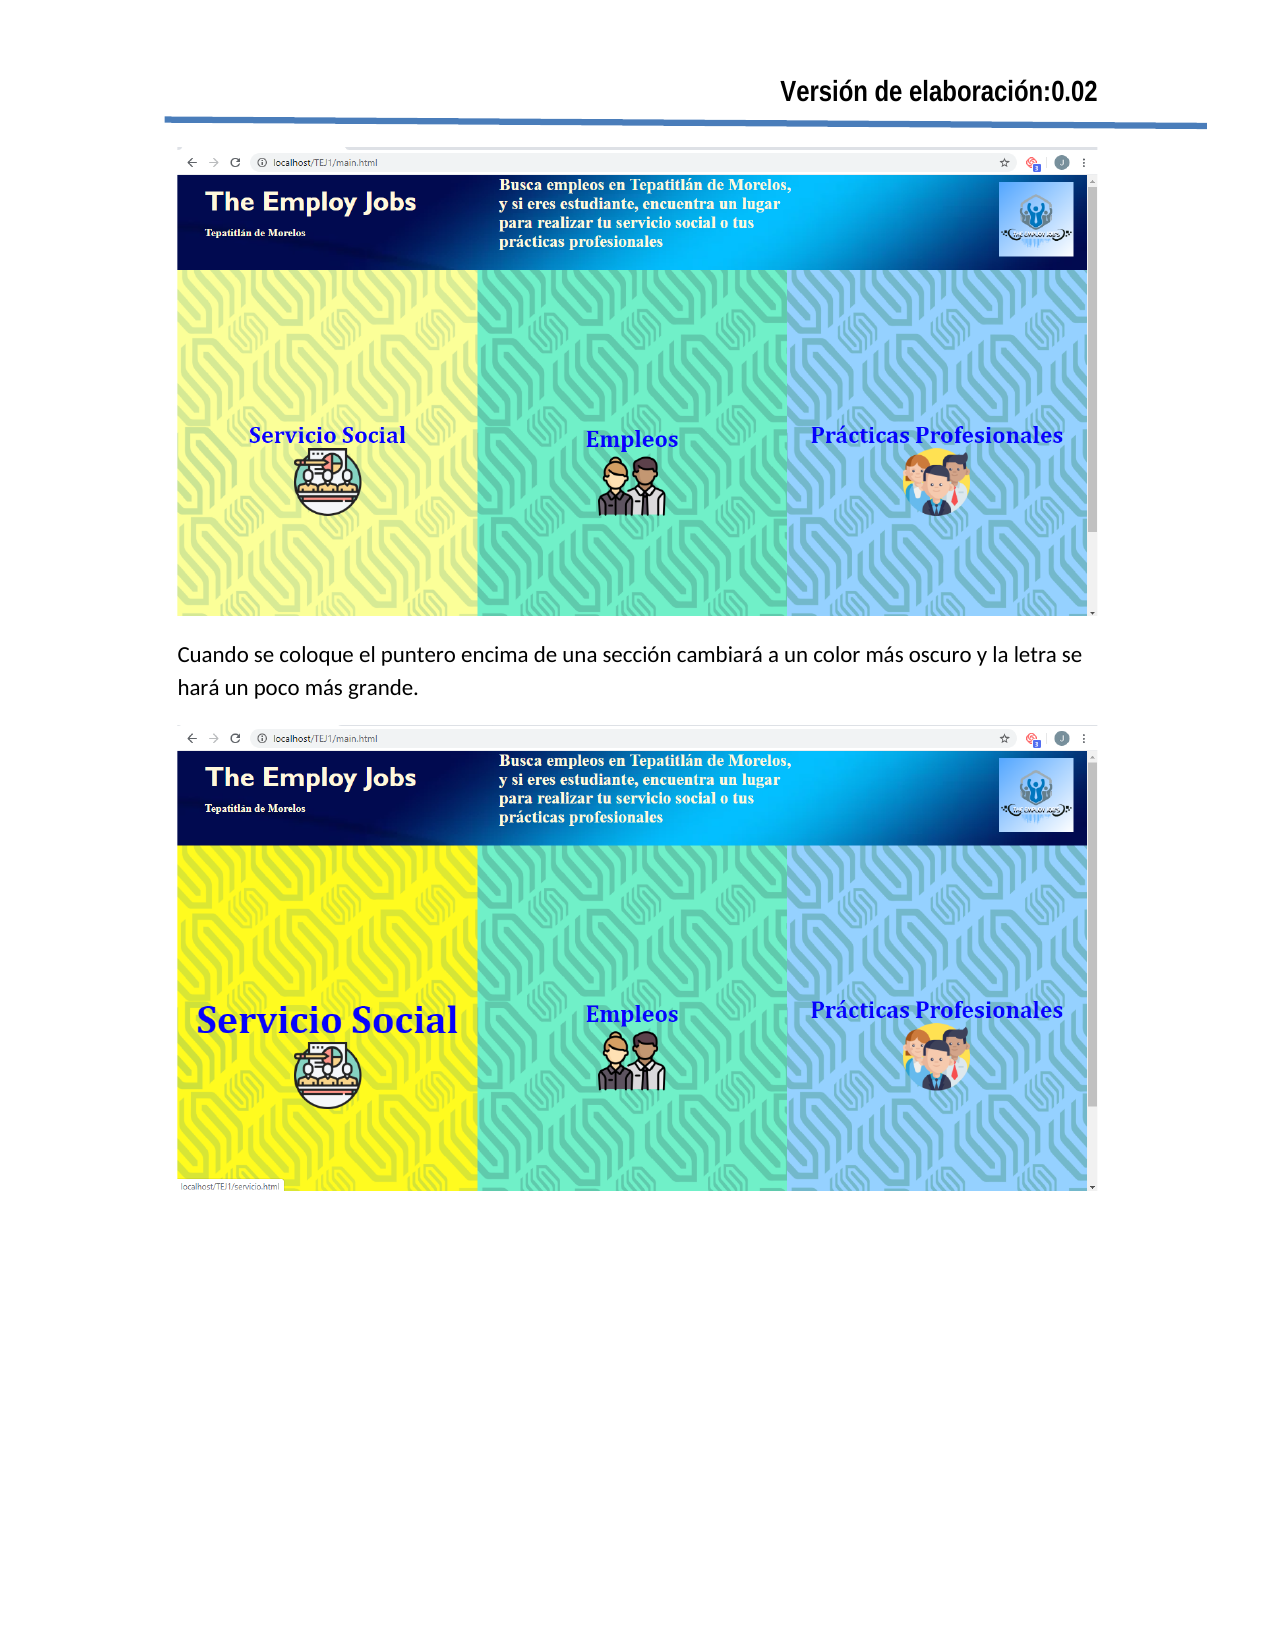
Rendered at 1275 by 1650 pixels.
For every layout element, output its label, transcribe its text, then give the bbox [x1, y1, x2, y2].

picture [177, 147, 1098, 616]
picture [177, 725, 1098, 1191]
text Cuando se coloque el puntero encima de una sección cambiará a un color más oscuro y la letra se hará un poco más grande. [177, 641, 1098, 701]
